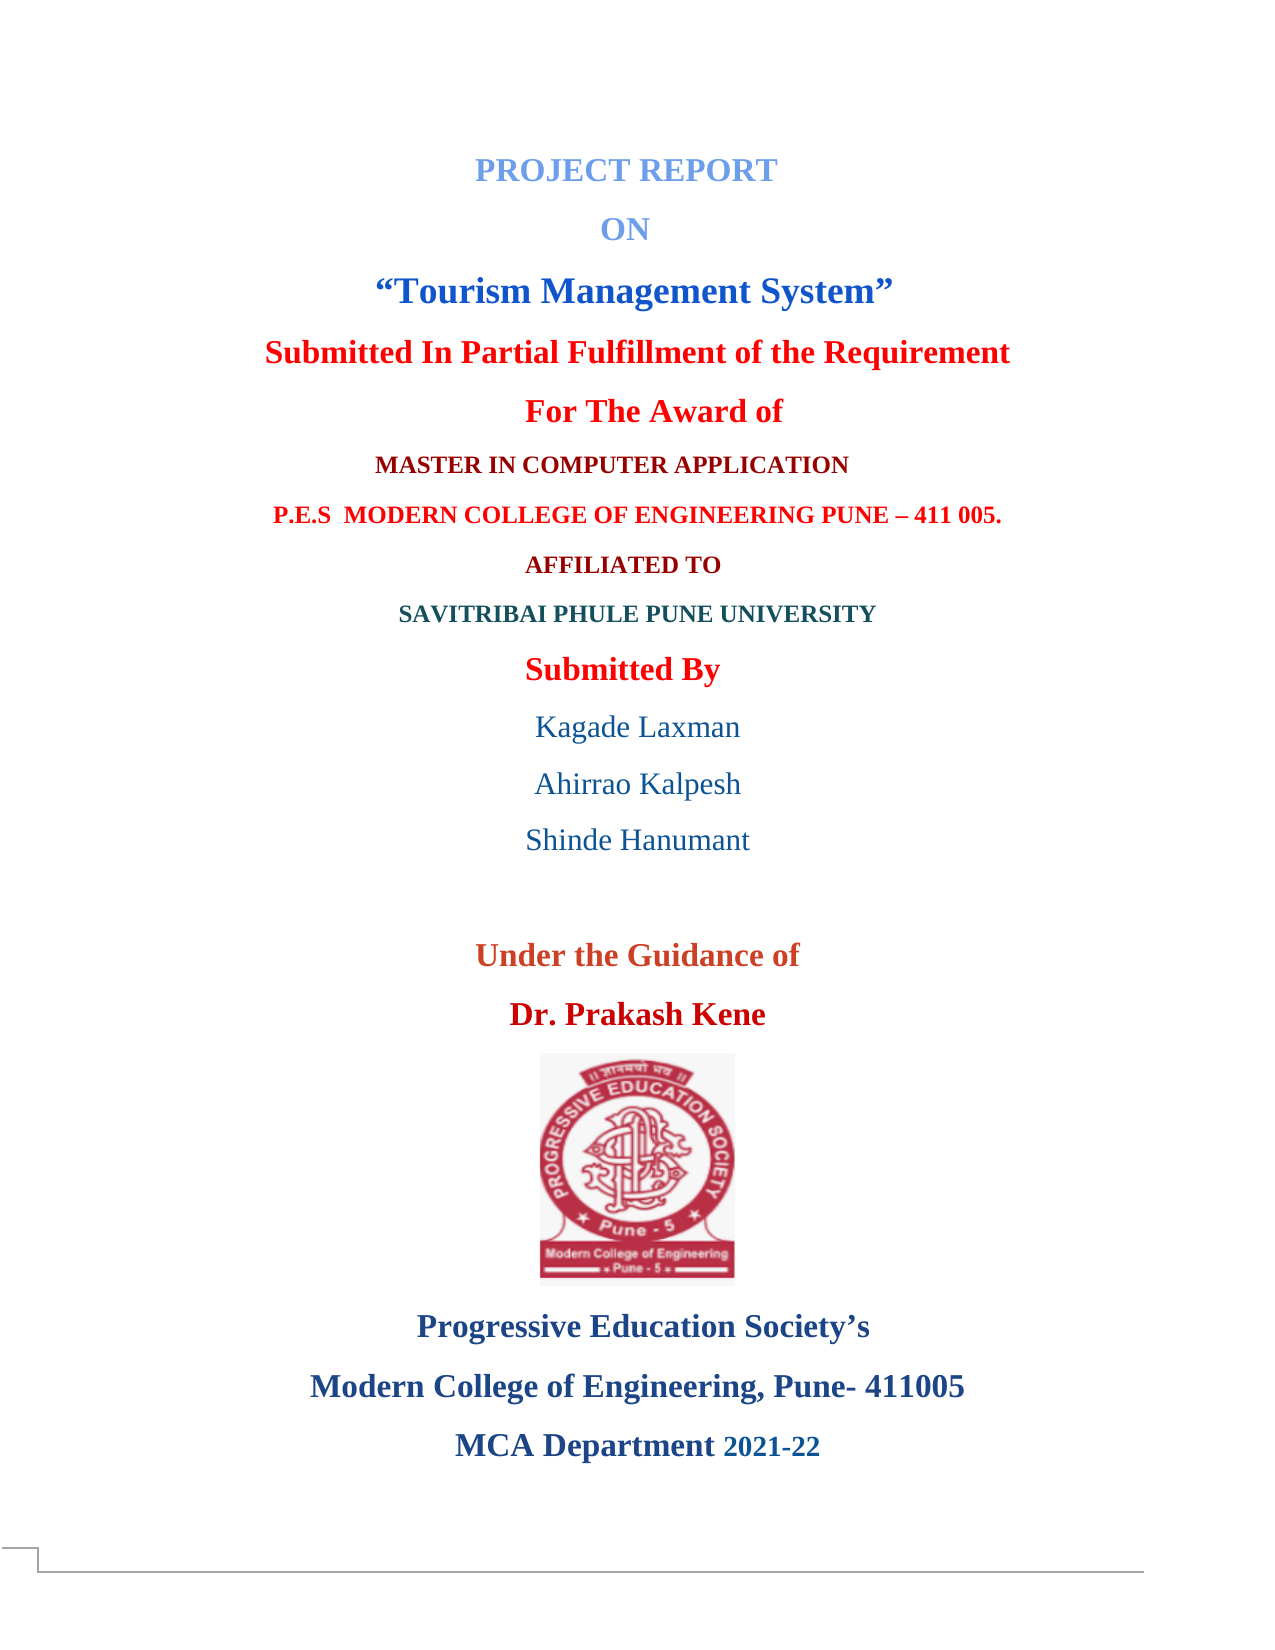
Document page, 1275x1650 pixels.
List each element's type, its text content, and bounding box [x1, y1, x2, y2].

text Dr. Prakash Kene [150, 994, 1125, 1033]
text SAVITRIBAI PHULE PUNE UNIVERSITY [150, 599, 1125, 628]
text “Tourism Management System” [225, 268, 1125, 311]
text Under the Guidance of [375, 935, 1125, 973]
text Kagade Laxman [150, 708, 1125, 744]
text For The Award of [450, 391, 1125, 430]
text MASTER IN COMPUTER APPLICATION [300, 451, 1125, 479]
text ON [525, 209, 1125, 247]
text Submitted In Partial Fulfillment of the Requirement [150, 332, 1125, 371]
text AFFILIATED TO [450, 550, 1125, 578]
text Progressive Education Society’s [150, 1307, 1125, 1345]
text Shinde Hanumant [150, 822, 1125, 858]
text P.E.S MODERN COLLEGE OF ENGINEERING PUNE – 411 005. [150, 500, 1125, 529]
picture [539, 1053, 736, 1286]
text Ahirrao Kalpesh [150, 765, 1125, 801]
text Modern College of Engineering, Pune- 411005 [150, 1366, 1125, 1404]
text MCA Department 2021-22 [150, 1425, 1125, 1463]
text Submitted By [450, 649, 1125, 687]
text PROJECT REPORT [375, 150, 1125, 188]
